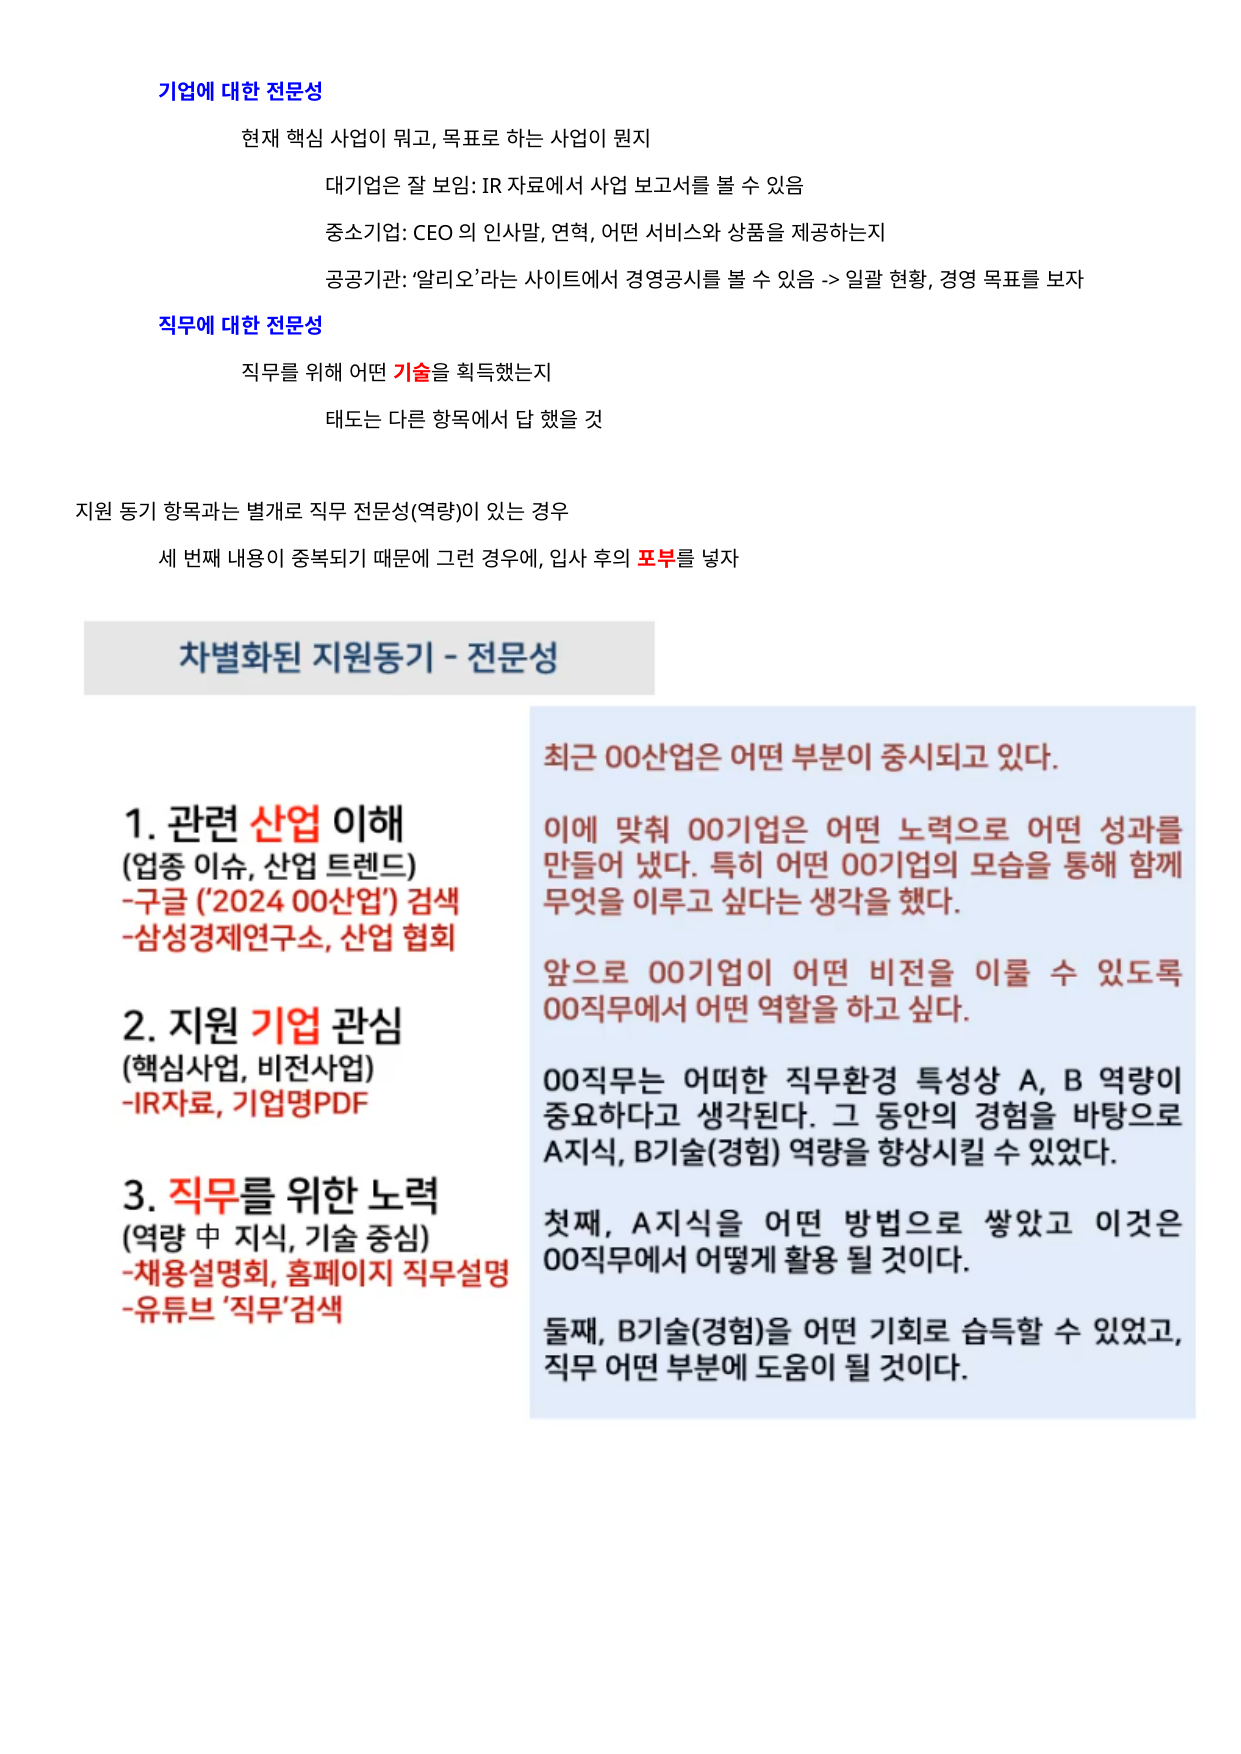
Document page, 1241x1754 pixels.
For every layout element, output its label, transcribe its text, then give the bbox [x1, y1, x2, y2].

text 태도는 다른 항목에서 답 했을 것 [75, 403, 1165, 434]
text 기업에 대한 전문성 [75, 75, 1165, 105]
text 직무를 위해 어떤 기술을 획득했는지 [75, 357, 1165, 387]
text 현재 핵심 사업이 뭐고, 목표로 하는 사업이 뭔지 [75, 122, 1165, 152]
text 지원 동기 항목과는 별개로 직무 전문성(역량)이 있는 경우 [75, 496, 1165, 526]
text 세 번째 내용이 중복되기 때문에 그런 경우에, 입사 후의 포부를 넣자 [75, 542, 1165, 573]
picture [75, 617, 1207, 1426]
text 중소기업: CEO의 인사말, 연혁, 어떤 서비스와 상품을 제공하는지 [75, 216, 1165, 246]
text 대기업은 잘 보임: IR 자료에서 사업 보고서를 볼 수 있음 [75, 169, 1165, 199]
text 직무에 대한 전문성 [75, 310, 1165, 340]
text 공공기관: ‘알리오’라는 사이트에서 경영공시를 볼 수 있음 -> 일괄 현황, 경영 목표를 보자 [75, 263, 1165, 293]
